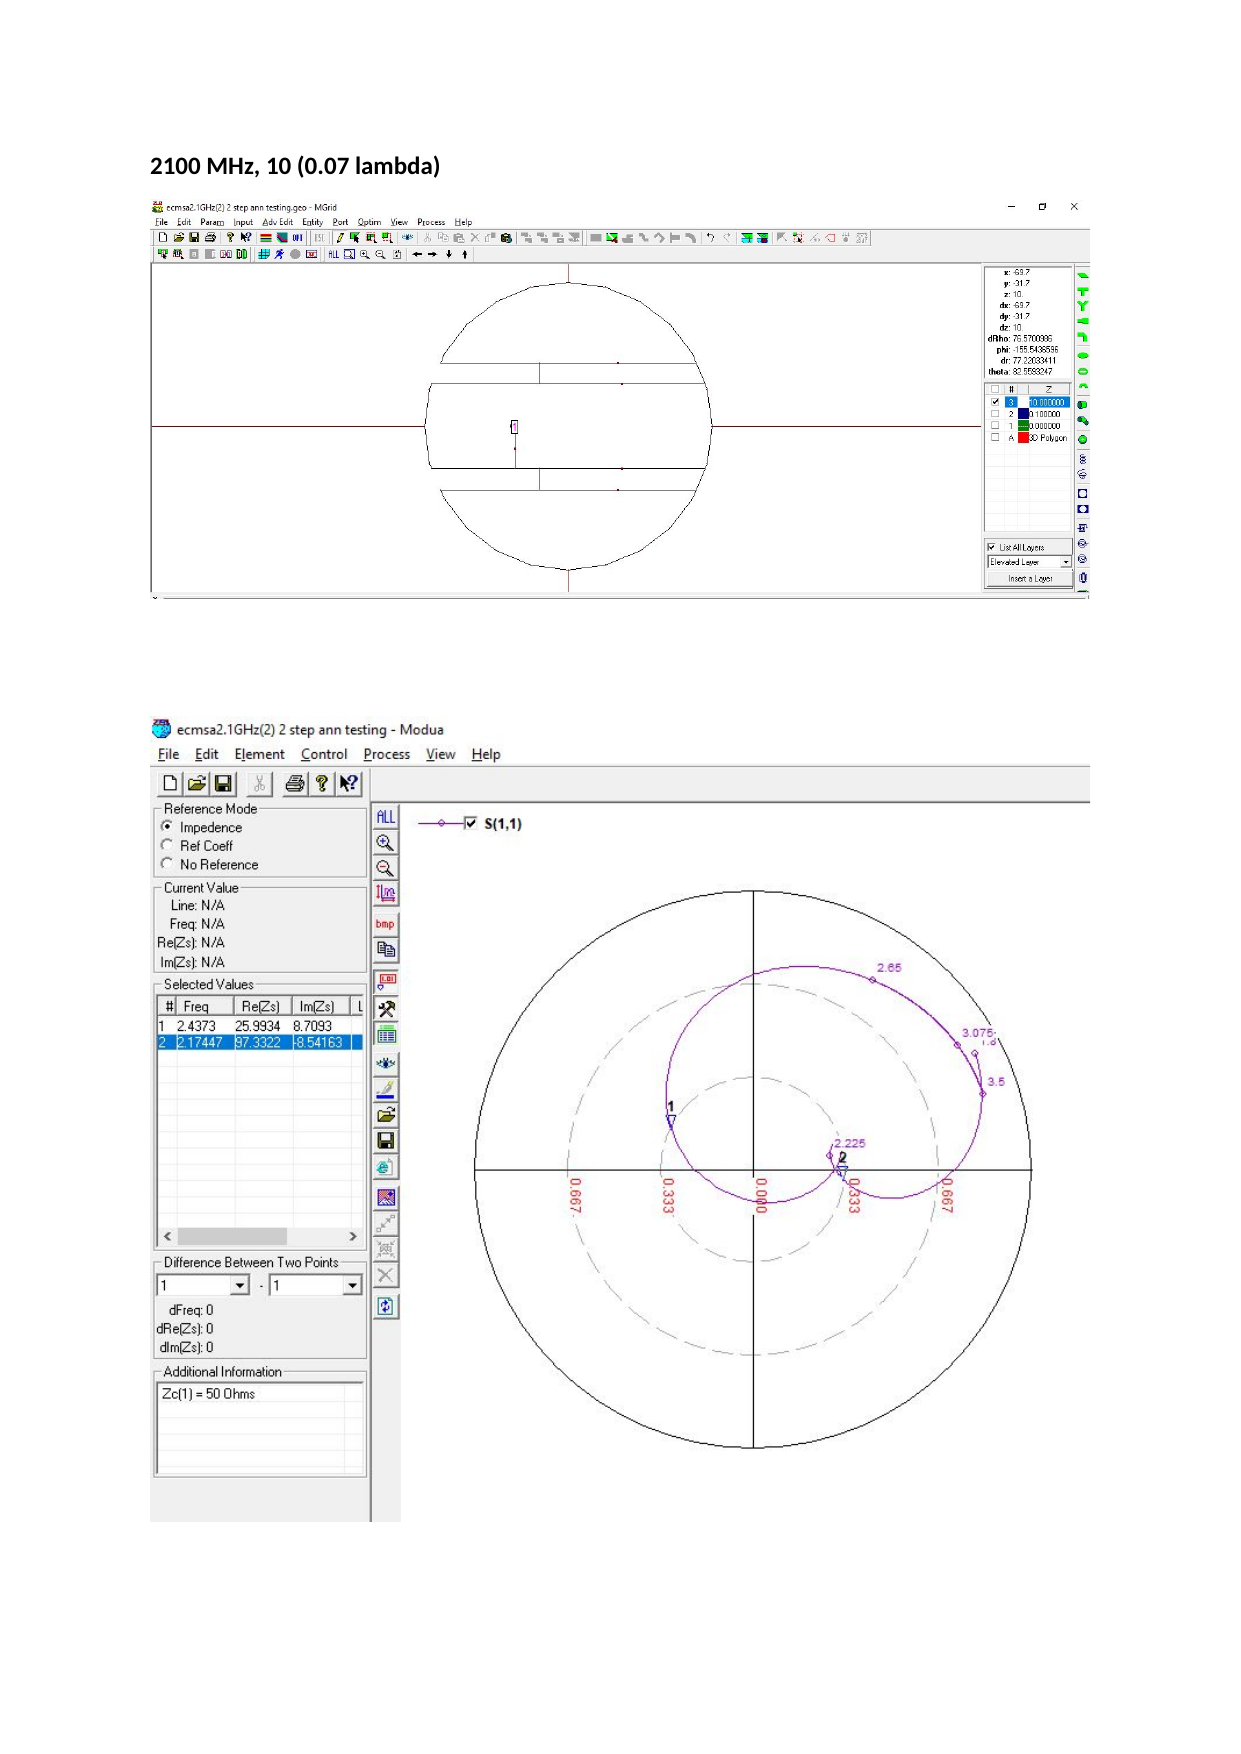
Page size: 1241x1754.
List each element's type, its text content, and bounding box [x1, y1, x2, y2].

picture [150, 199, 1091, 599]
picture [150, 716, 1091, 1522]
text 2100 MHz, 10 (0.07 lambda) [150, 150, 1090, 181]
